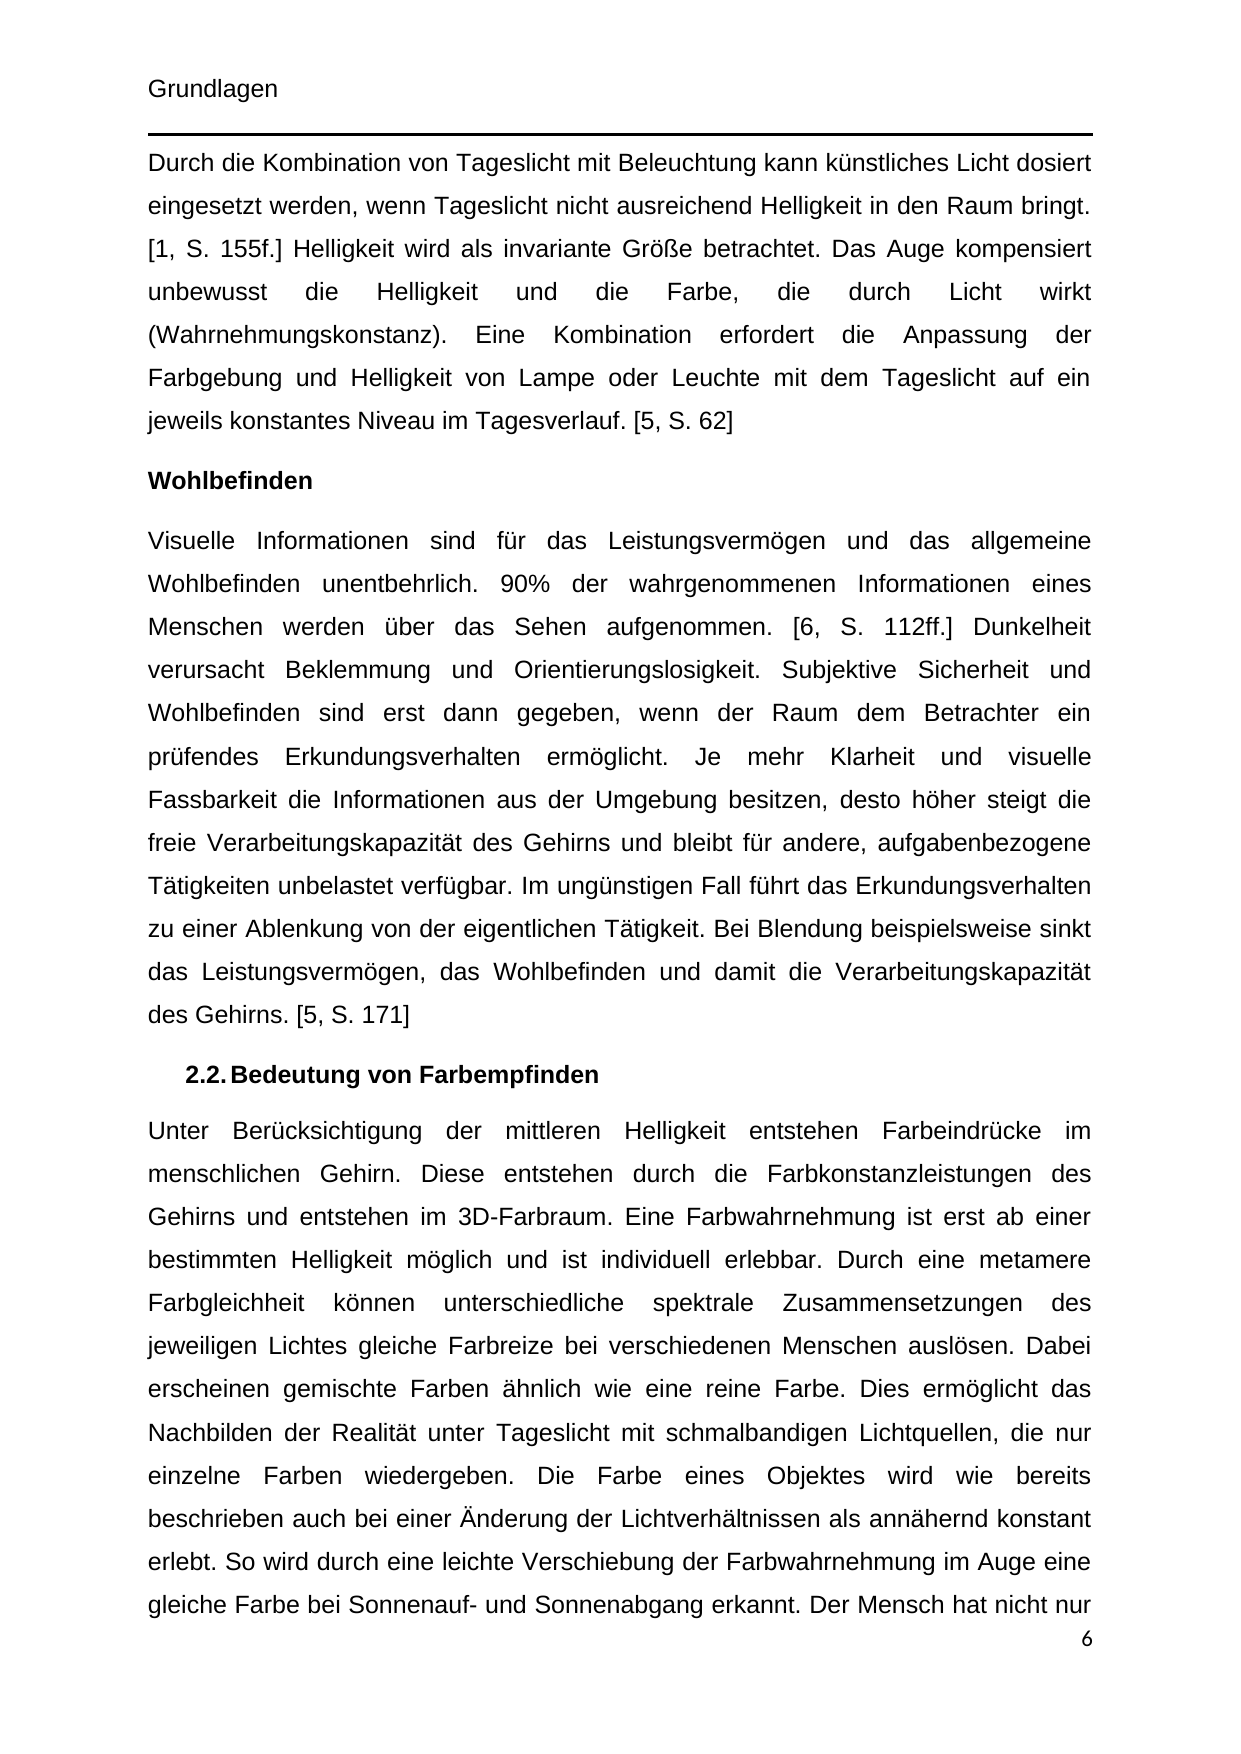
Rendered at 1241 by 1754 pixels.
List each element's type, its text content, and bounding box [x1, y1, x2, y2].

text Visuelle Informationen sind für das Leistungsvermögen und das allgemeine Wohlbefinden unentbehrlich. 90% der wahrgenommenen Informationen eines Menschen werden über das Sehen aufgenommen. [6, S. 112ff.] Dunkelheit verursacht Beklemmung und Orientierungslosigkeit. Subjektive Sicherheit und Wohlbefinden sind erst dann gegeben, wenn der Raum dem Betrachter ein prüfendes Erkundungsverhalten ermöglicht. Je mehr Klarheit und visuelle Fassbarkeit die Informationen aus der Umgebung besitzen, desto höher steigt die freie Verarbeitungskapazität des Gehirns und bleibt für andere, aufgabenbezogene Tätigkeiten unbelastet verfügbar. Im ungünstigen Fall führt das Erkundungsverhalten zu einer Ablenkung von der eigentlichen Tätigkeit. Bei Blendung beispielsweise sinkt das Leistungsvermögen, das Wohlbefinden und damit die Verarbeitungskapazität des Gehirns. [5, S. 171] [148, 526, 1093, 1029]
text Durch die Kombination von Tageslicht mit Beleuchtung kann künstliches Licht dosiert eingesetzt werden, wenn Tageslicht nicht ausreichend Helligkeit in den Raum bringt. [1, S. 155f.] Helligkeit wird als invariante Größe betrachtet. Das Auge kompensiert unbewusst die Helligkeit und die Farbe, die durch Licht wirkt (Wahrnehmungskonstanz). Eine Kombination erfordert die Anpassung der Farbgebung und Helligkeit von Lampe oder Leuchte mit dem Tageslicht auf ein jeweils konstantes Niveau im Tagesverlauf. [5, S. 62] [148, 148, 1093, 435]
text Wohlbefinden [148, 466, 1093, 495]
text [148, 1116, 1093, 1619]
list Bedeutung von Farbempfinden [185, 1060, 1093, 1089]
